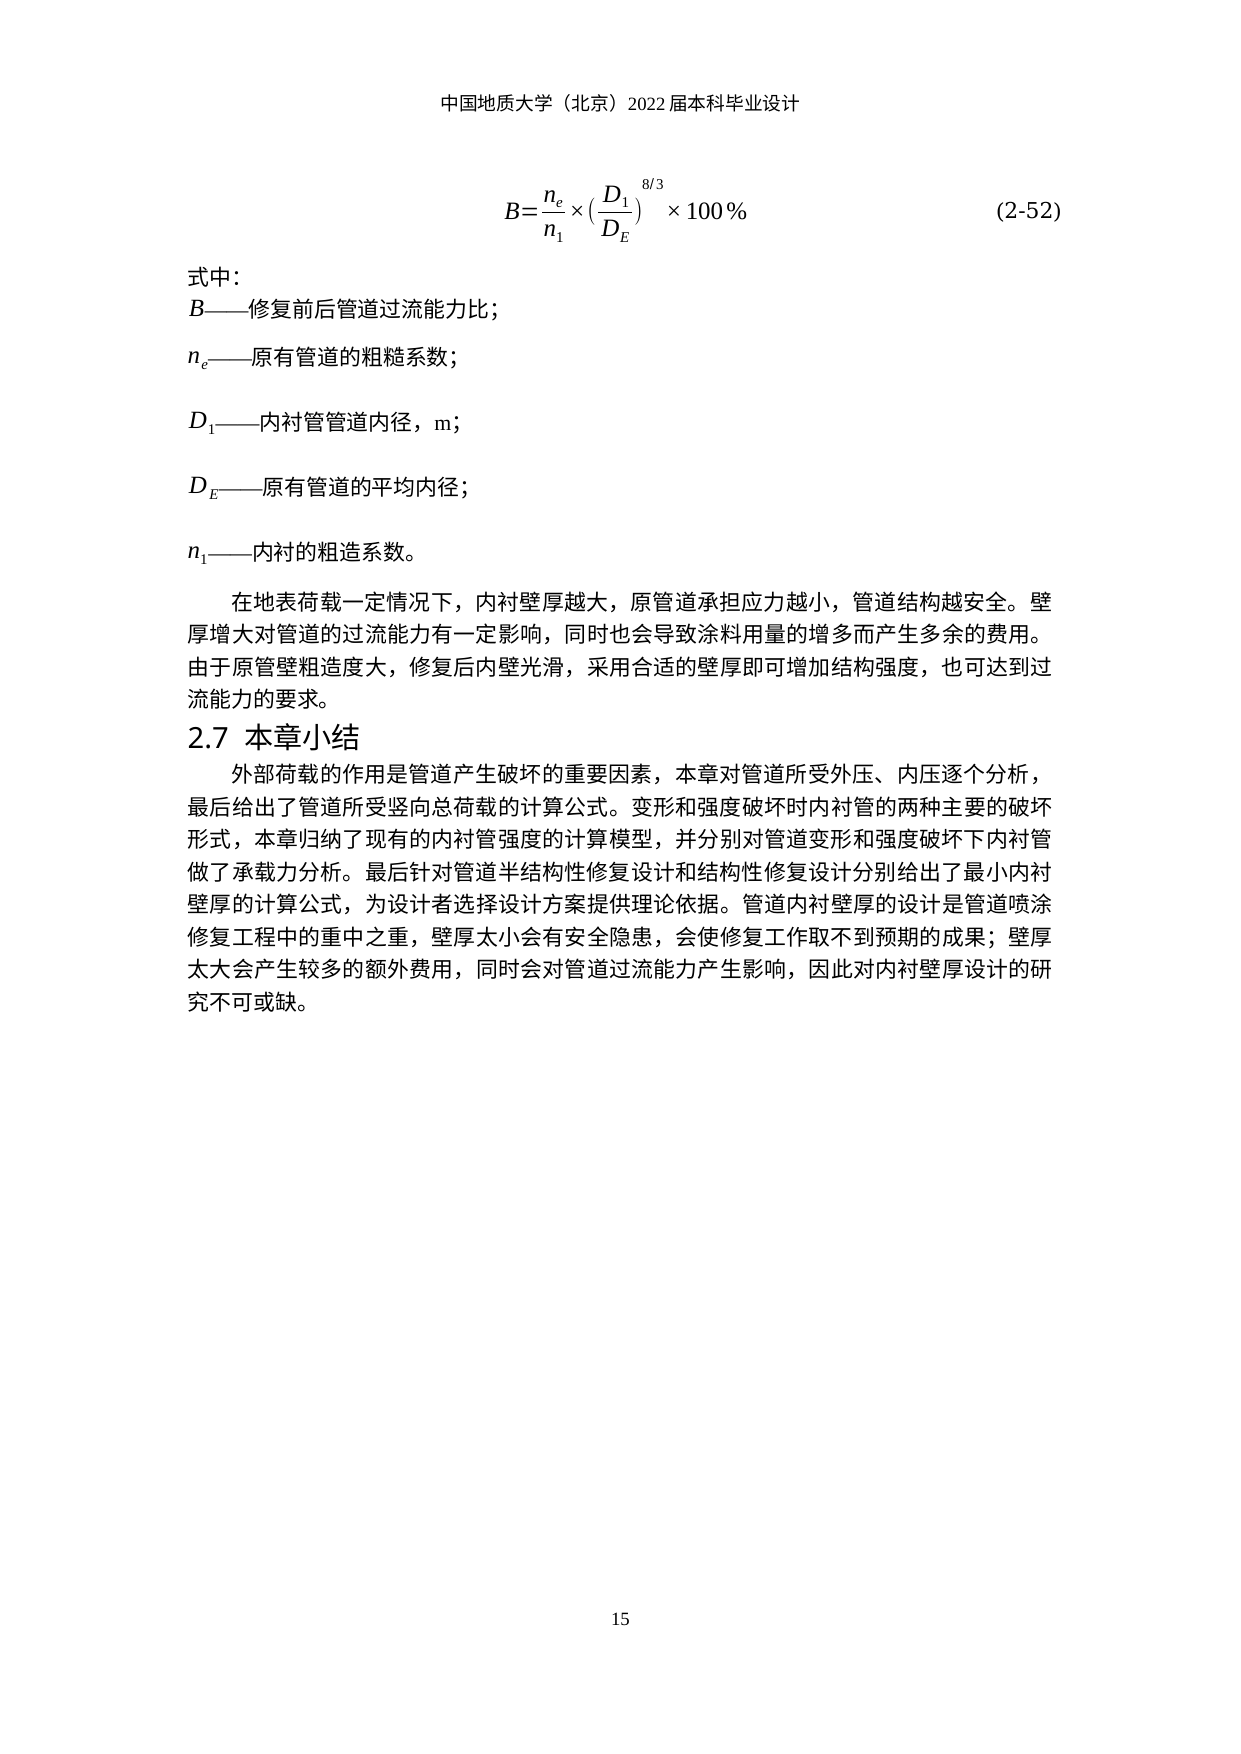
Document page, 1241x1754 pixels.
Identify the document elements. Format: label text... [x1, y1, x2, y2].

text 式中： [187, 259, 1053, 292]
text ——内衬管管道内径，m； [187, 389, 1053, 454]
subtitle 2.7 本章小结 [187, 714, 1053, 757]
text ——原有管道的粗糙系数； [187, 324, 1053, 389]
text (2-52) [187, 162, 1053, 259]
text 在地表荷载一定情况下，内衬壁厚越大，原管道承担应力越小，管道结构越安全。壁厚增大对管道的过流能力有一定影响，同时也会导致涂料用量的增多而产生多余的费用。由于原管壁粗造度大，修复后内壁光滑，采用合适的壁厚即可增加结构强度，也可达到过流能力的要求。 [187, 584, 1053, 714]
text ——原有管道的平均内径； [187, 454, 1053, 519]
text ——内衬的粗造系数。 [187, 519, 1053, 584]
text 外部荷载的作用是管道产生破坏的重要因素，本章对管道所受外压、内压逐个分析，最后给出了管道所受竖向总荷载的计算公式。变形和强度破坏时内衬管的两种主要的破坏形式，本章归纳了现有的内衬管强度的计算模型，并分别对管道变形和强度破坏下内衬管做了承载力分析。最后针对管道半结构性修复设计和结构性修复设计分别给出了最小内衬壁厚的计算公式，为设计者选择设计方案提供理论依据。管道内衬壁厚的设计是管道喷涂修复工程中的重中之重，壁厚太小会有安全隐患，会使修复工作取不到预期的成果；壁厚太大会产生较多的额外费用，同时会对管道过流能力产生影响，因此对内衬壁厚设计的研究不可或缺。 [187, 757, 1053, 1017]
text ——修复前后管道过流能力比； [187, 292, 1053, 324]
